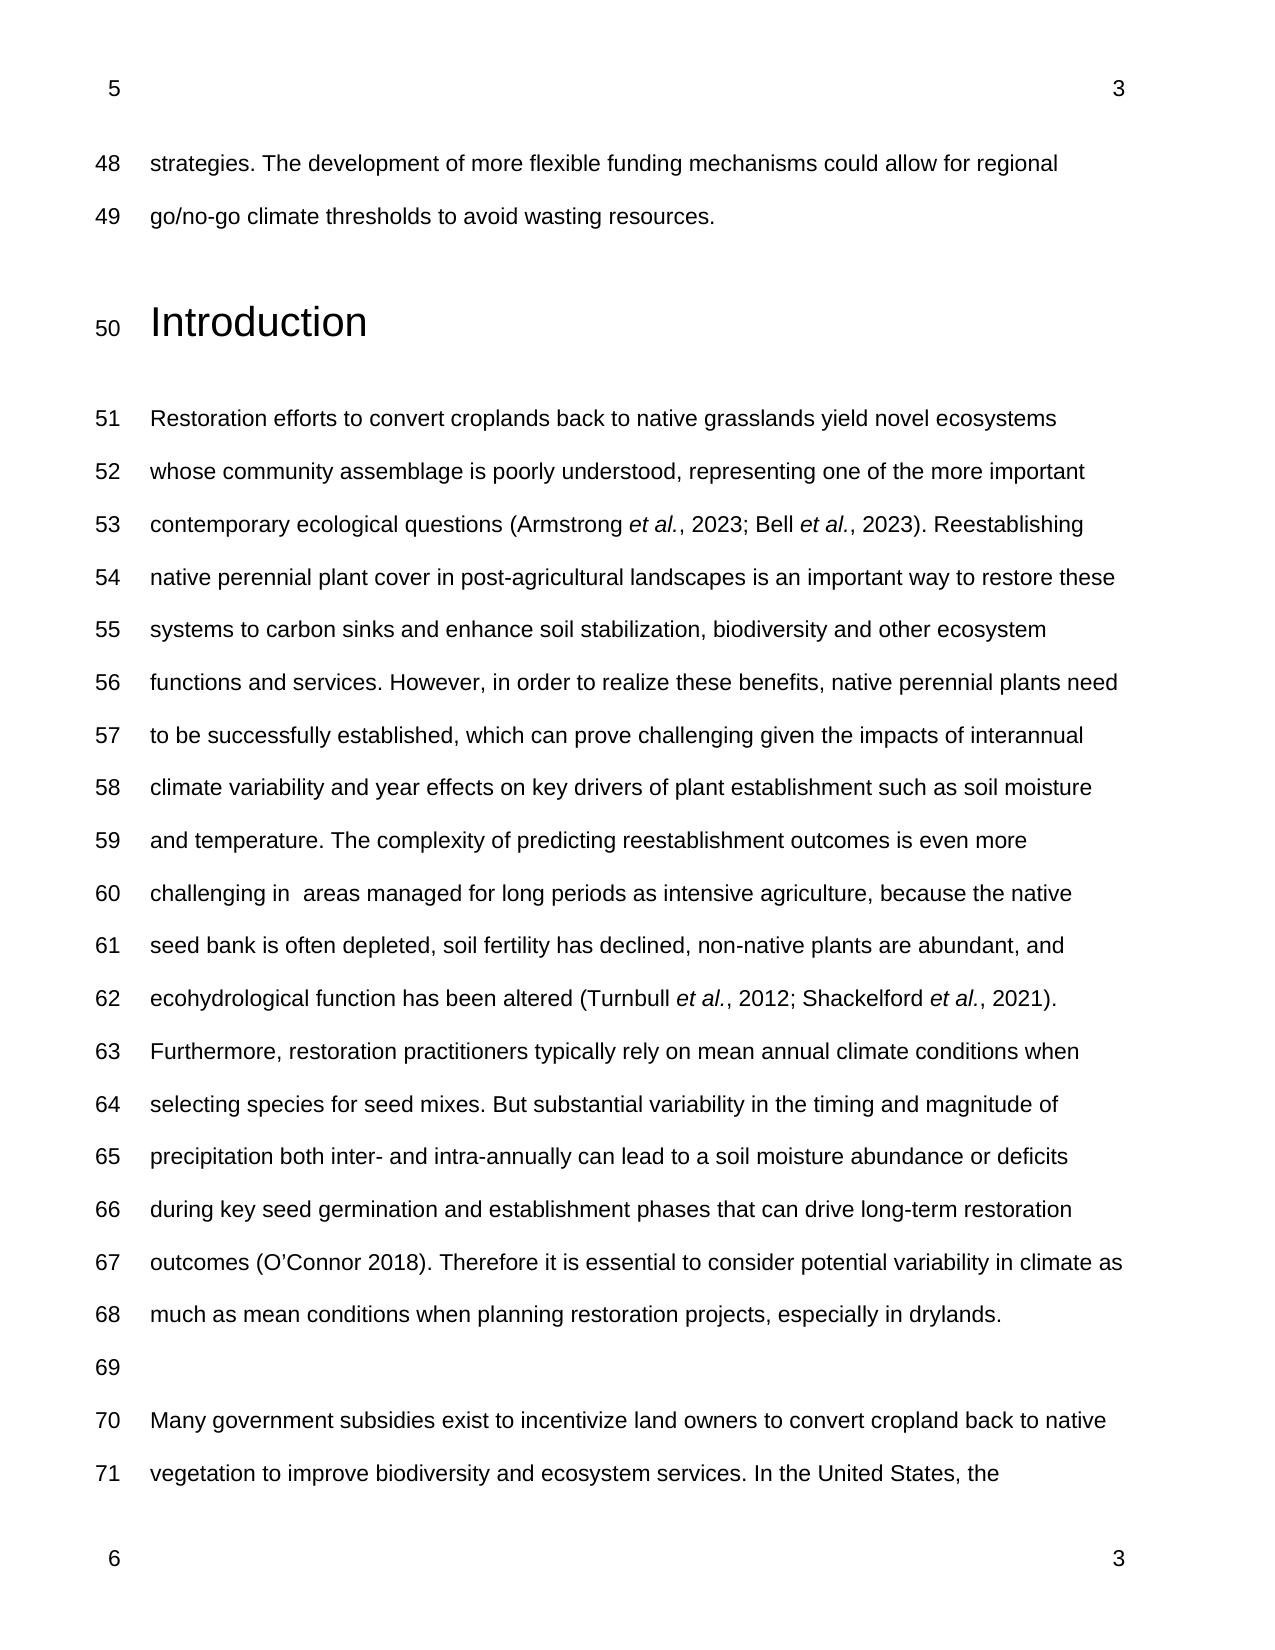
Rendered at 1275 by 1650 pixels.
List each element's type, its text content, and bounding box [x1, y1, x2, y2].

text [150, 150, 1125, 229]
text Restoration efforts to convert croplands back to native grasslands yield novel ecosystems whose community assemblage is poorly understood, representing one of the more important contemporary ecological questions (Armstrong et al., 2023; Bell et al., 2023). Reestablishing native perennial plant cover in post-agricultural landscapes is an important way to restore these systems to carbon sinks and enhance soil stabilization, biodiversity and other ecosystem functions and services. However, in order to realize these benefits, native perennial plants need to be successfully established, which can prove challenging given the impacts of interannual climate variability and year effects on key drivers of plant establishment such as soil moisture and temperature. The complexity of predicting reestablishment outcomes is even more challenging in areas managed for long periods as intensive agriculture, because the native seed bank is often depleted, soil fertility has declined, non-native plants are abundant, and ecohydrological function has been altered (Turnbull et al., 2012; Shackelford et al., 2021). Furthermore, restoration practitioners typically rely on mean annual climate conditions when selecting species for seed mixes. But substantial variability in the timing and magnitude of precipitation both inter- and intra-annually can lead to a soil moisture abundance or deficits during key seed germination and establishment phases that can drive long-term restoration outcomes (O’Connor 2018). Therefore it is essential to consider potential variability in climate as much as mean conditions when planning restoration projects, especially in drylands. [150, 405, 1125, 1328]
subtitle Introduction [150, 297, 1125, 345]
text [150, 1407, 1125, 1486]
